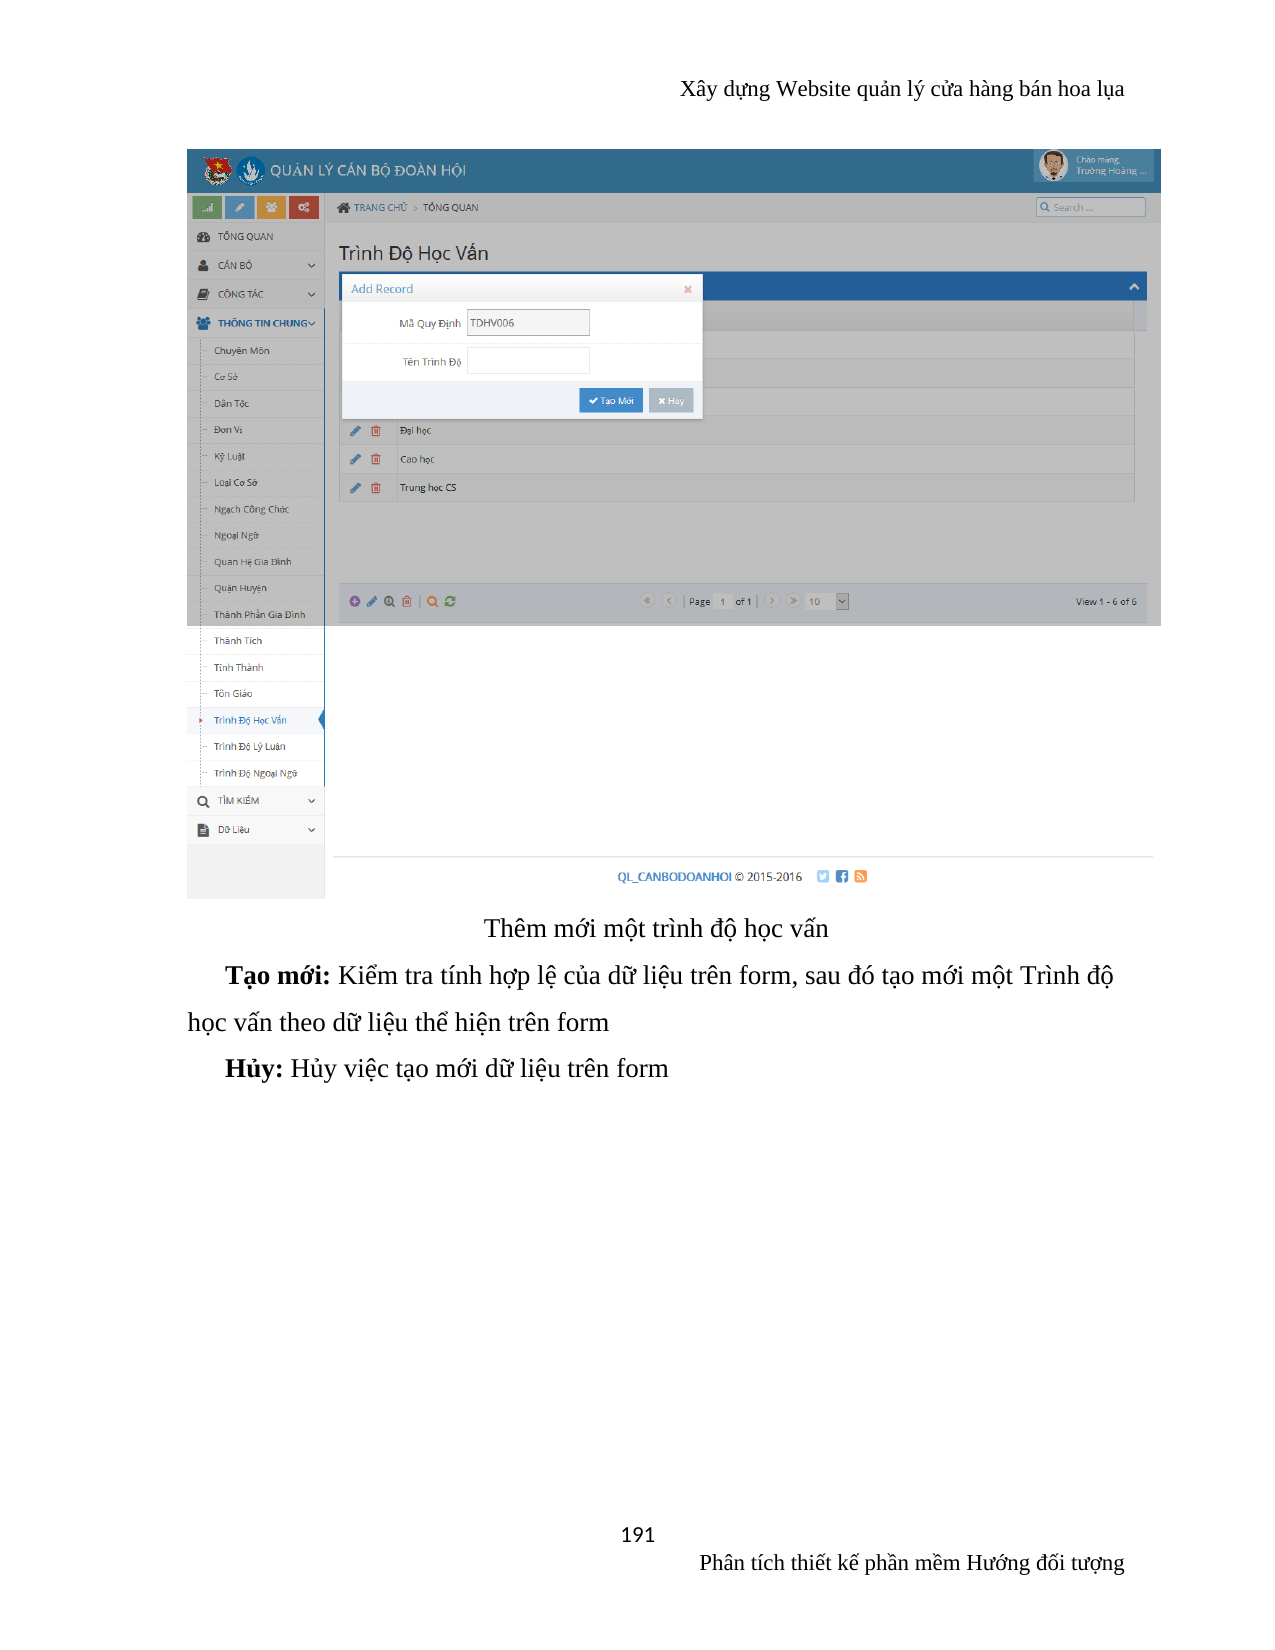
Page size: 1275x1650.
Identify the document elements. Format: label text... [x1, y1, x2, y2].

list Tạo mới: Kiểm tra tính hợp lệ của dữ liệu trên form, sau đó tạo mới một Trình độ học vấn theo dữ liệu thể hiện trên form [187, 959, 1125, 1037]
picture [187, 149, 1161, 899]
list Hủy: Hủy việc tạo mới dữ liệu trên form [187, 1052, 1125, 1084]
list Thêm mới một trình độ học vấn [187, 912, 1125, 944]
